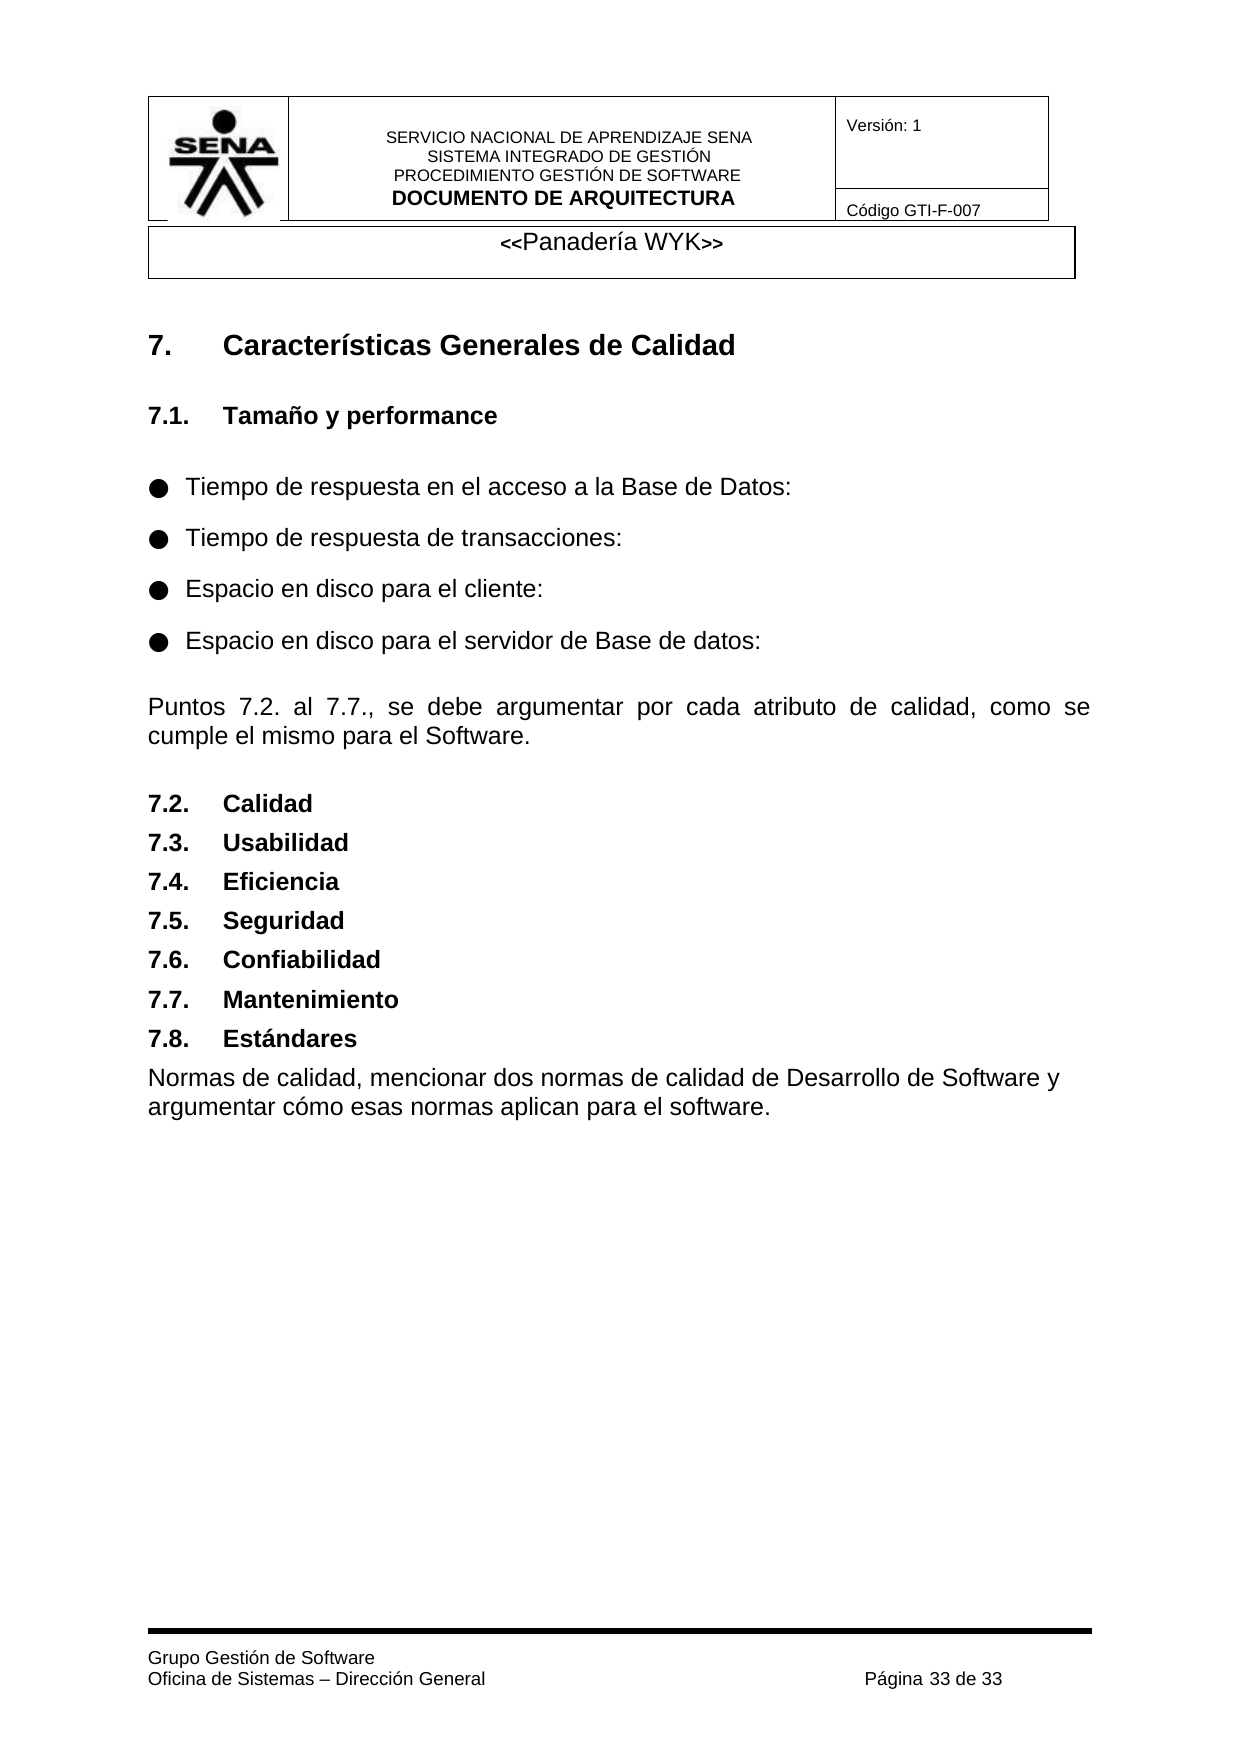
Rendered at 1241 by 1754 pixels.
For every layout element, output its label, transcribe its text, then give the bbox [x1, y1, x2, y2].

picture [167, 106, 281, 221]
subtitle Confiabilidad [148, 946, 1092, 974]
subtitle Calidad [148, 789, 1092, 818]
subtitle Tamaño y performance [148, 401, 1092, 430]
subtitle Eficiencia [148, 867, 1092, 896]
subtitle Estándares [148, 1024, 1092, 1053]
subtitle Usabilidad [148, 828, 1092, 857]
subtitle Seguridad [148, 906, 1092, 935]
list Tiempo de respuesta de transacciones: [148, 510, 1092, 561]
list Espacio en disco para el servidor de Base de datos: [148, 612, 1092, 663]
subtitle Mantenimiento [148, 985, 1092, 1013]
list Tiempo de respuesta en el acceso a la Base de Datos: [148, 458, 1092, 510]
subtitle Características Generales de Calidad [148, 328, 1092, 362]
list Espacio en disco para el cliente: [148, 561, 1092, 612]
text Normas de calidad, mencionar dos normas de calidad de Desarrollo de Software y argumentar cómo esas normas aplican para el software. [148, 1063, 1092, 1121]
text Puntos 7.2. al 7.7., se debe argumentar por cada atributo de calidad, como se cumple el mismo para el Software. [148, 692, 1092, 750]
